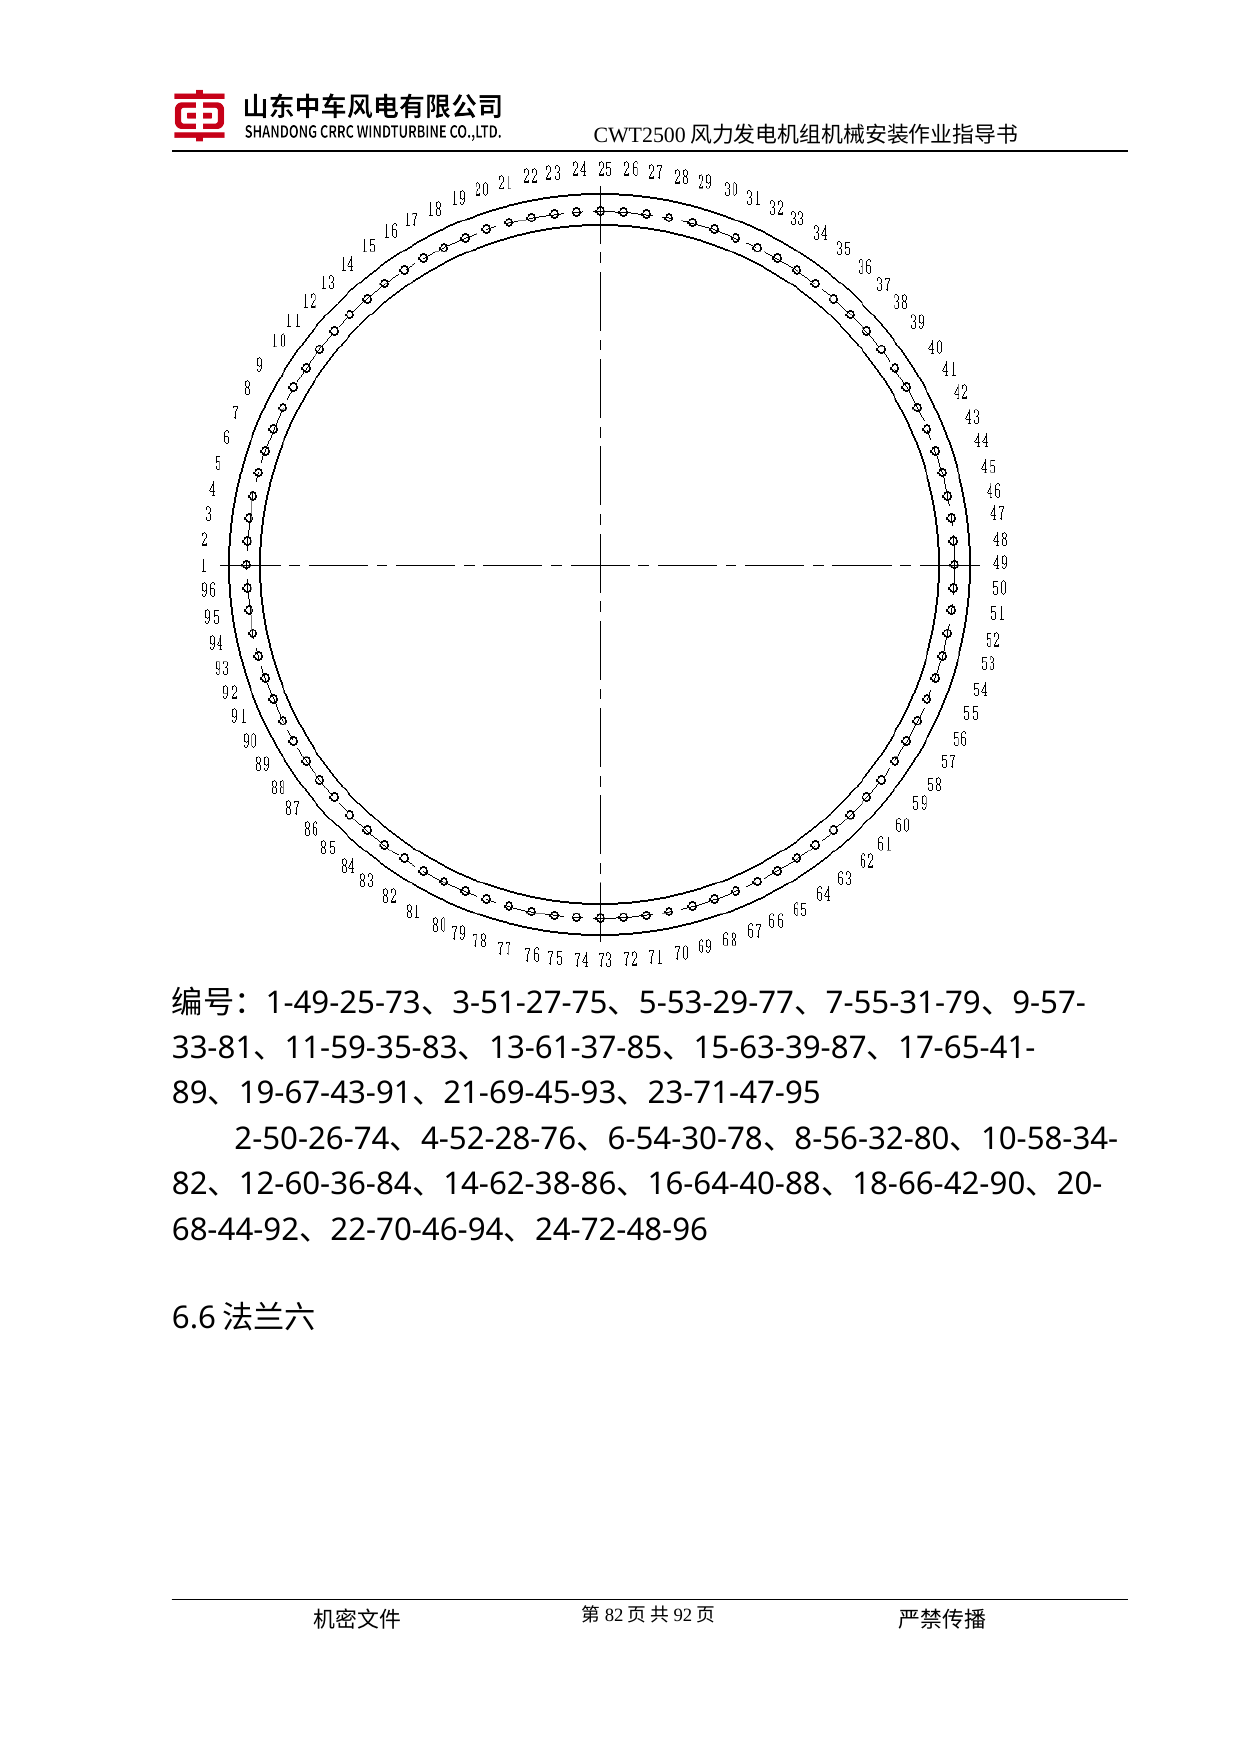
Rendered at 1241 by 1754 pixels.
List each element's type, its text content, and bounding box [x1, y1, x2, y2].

text 6.6法兰六 [172, 1292, 1128, 1337]
picture [171, 88, 506, 143]
picture [187, 157, 1023, 977]
text 2-50-26-74、4-52-28-76、6-54-30-78、8-56-32-80、10-58-34-82、12-60-36-84、14-62-38-86、16-64-40-88、18-66-42-90、20-68-44-92、22-70-46-94、24-72-48-96 [172, 1113, 1128, 1249]
text 编号：1-49-25-73、3-51-27-75、5-53-29-77、7-55-31-79、9-57-33-81、11-59-35-83、13-61-37-85、15-63-39-87、17-65-41-89、19-67-43-91、21-69-45-93、23-71-47-95 [172, 977, 1128, 1113]
